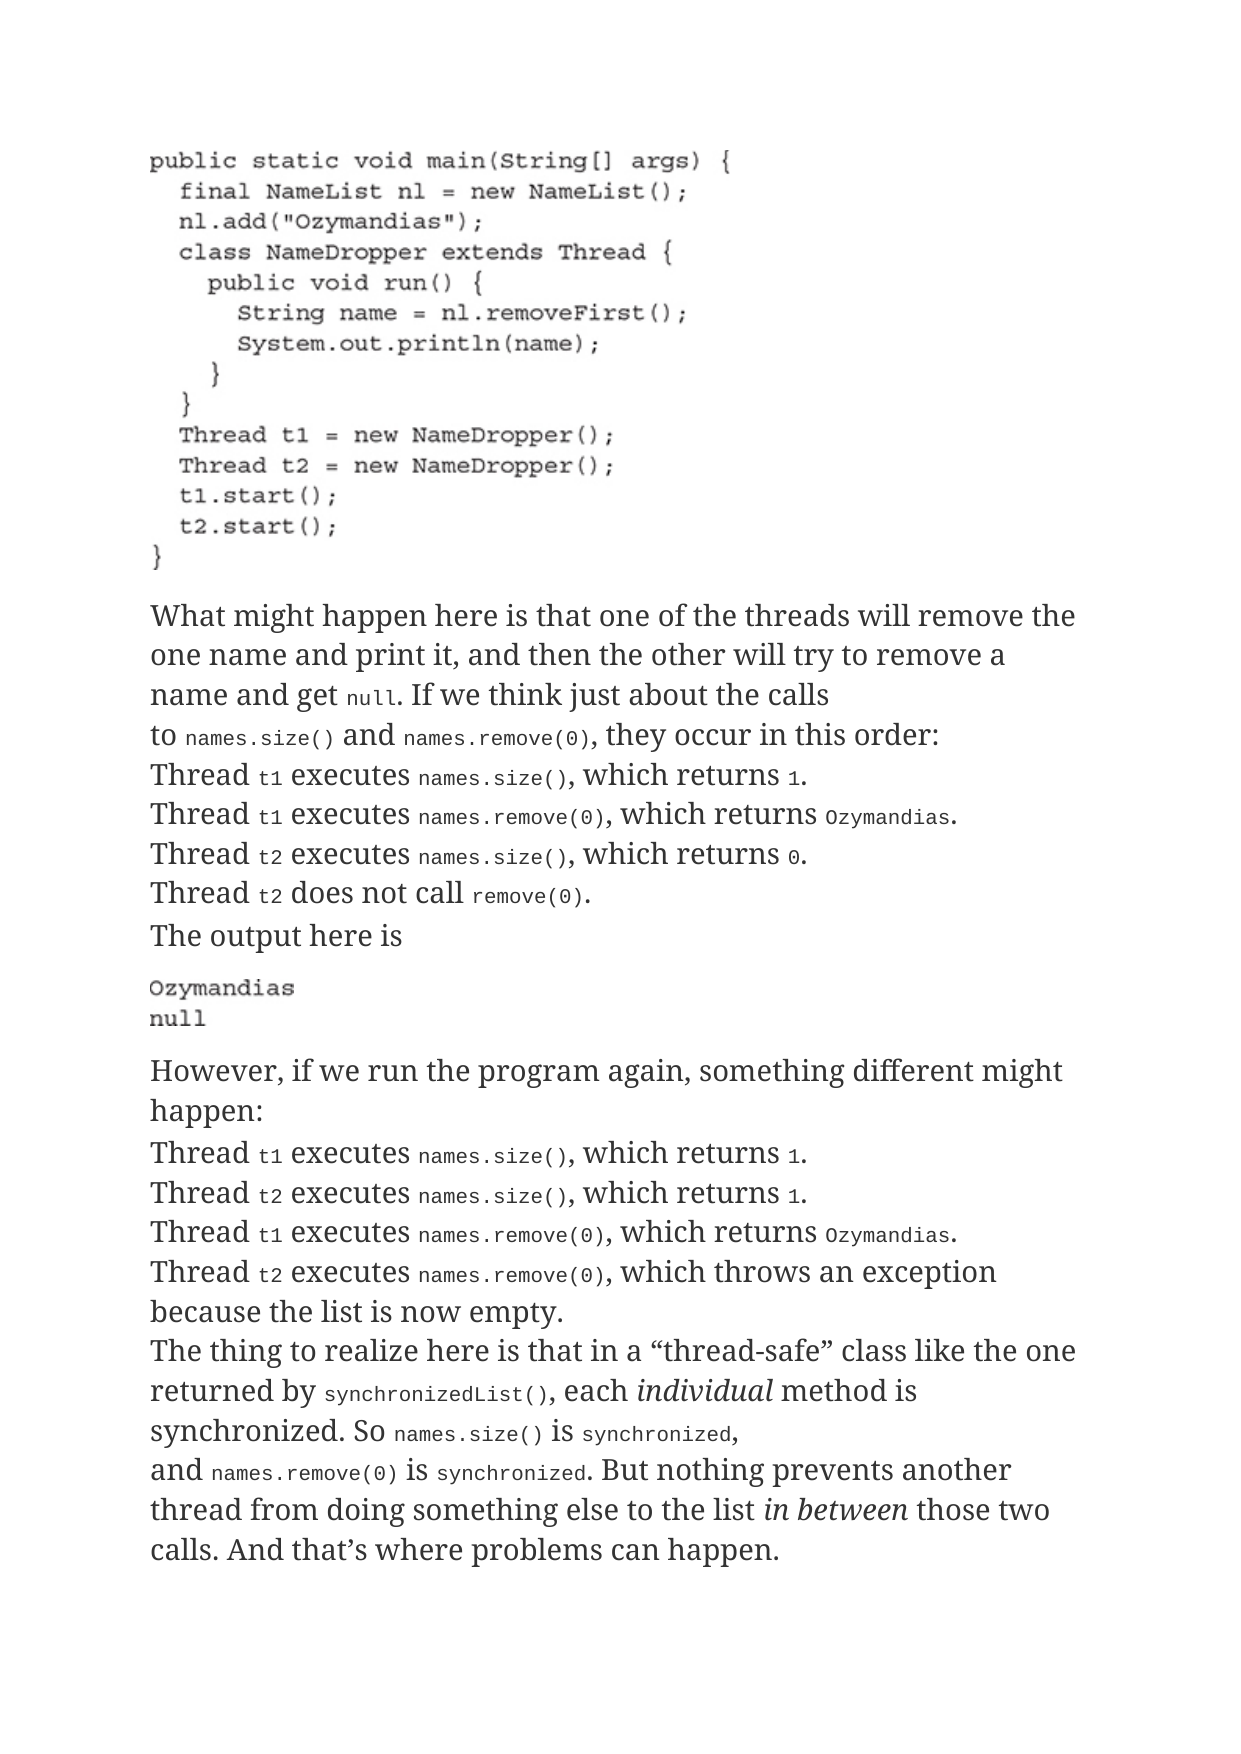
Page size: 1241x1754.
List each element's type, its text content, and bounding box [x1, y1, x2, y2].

text The thing to realize here is that in a “thread-safe” class like the one returned by synchronizedList(), each individual method is synchronized. So names.size() is synchronized, and names.remove(0) is synchronized. But nothing prevents another thread from doing something else to the list in between those two calls. And that’s where problems can happen. [150, 1331, 1090, 1569]
text However, if we run the program again, something different might happen: [150, 1050, 1090, 1130]
text Thread t1 executes names.size(), which returns 1. Thread t2 executes names.size(), which returns 1. Thread t1 executes names.remove(0), which returns Ozymandias. Thread t2 executes names.remove(0), which throws an exception because the list is now empty. [150, 1132, 1090, 1331]
text Thread t1 executes names.size(), which returns 1. Thread t1 executes names.remove(0), which returns Ozymandias. Thread t2 executes names.size(), which returns 0. Thread t2 does not call remove(0). [150, 754, 1090, 912]
picture [150, 150, 730, 570]
text The output here is [150, 915, 1090, 955]
text What might happen here is that one of the threads will remove the one name and print it, and then the other will try to remove a name and get null. If we think just about the calls to names.size() and names.remove(0), they occur in this order: [150, 595, 1090, 754]
picture [150, 979, 294, 1026]
